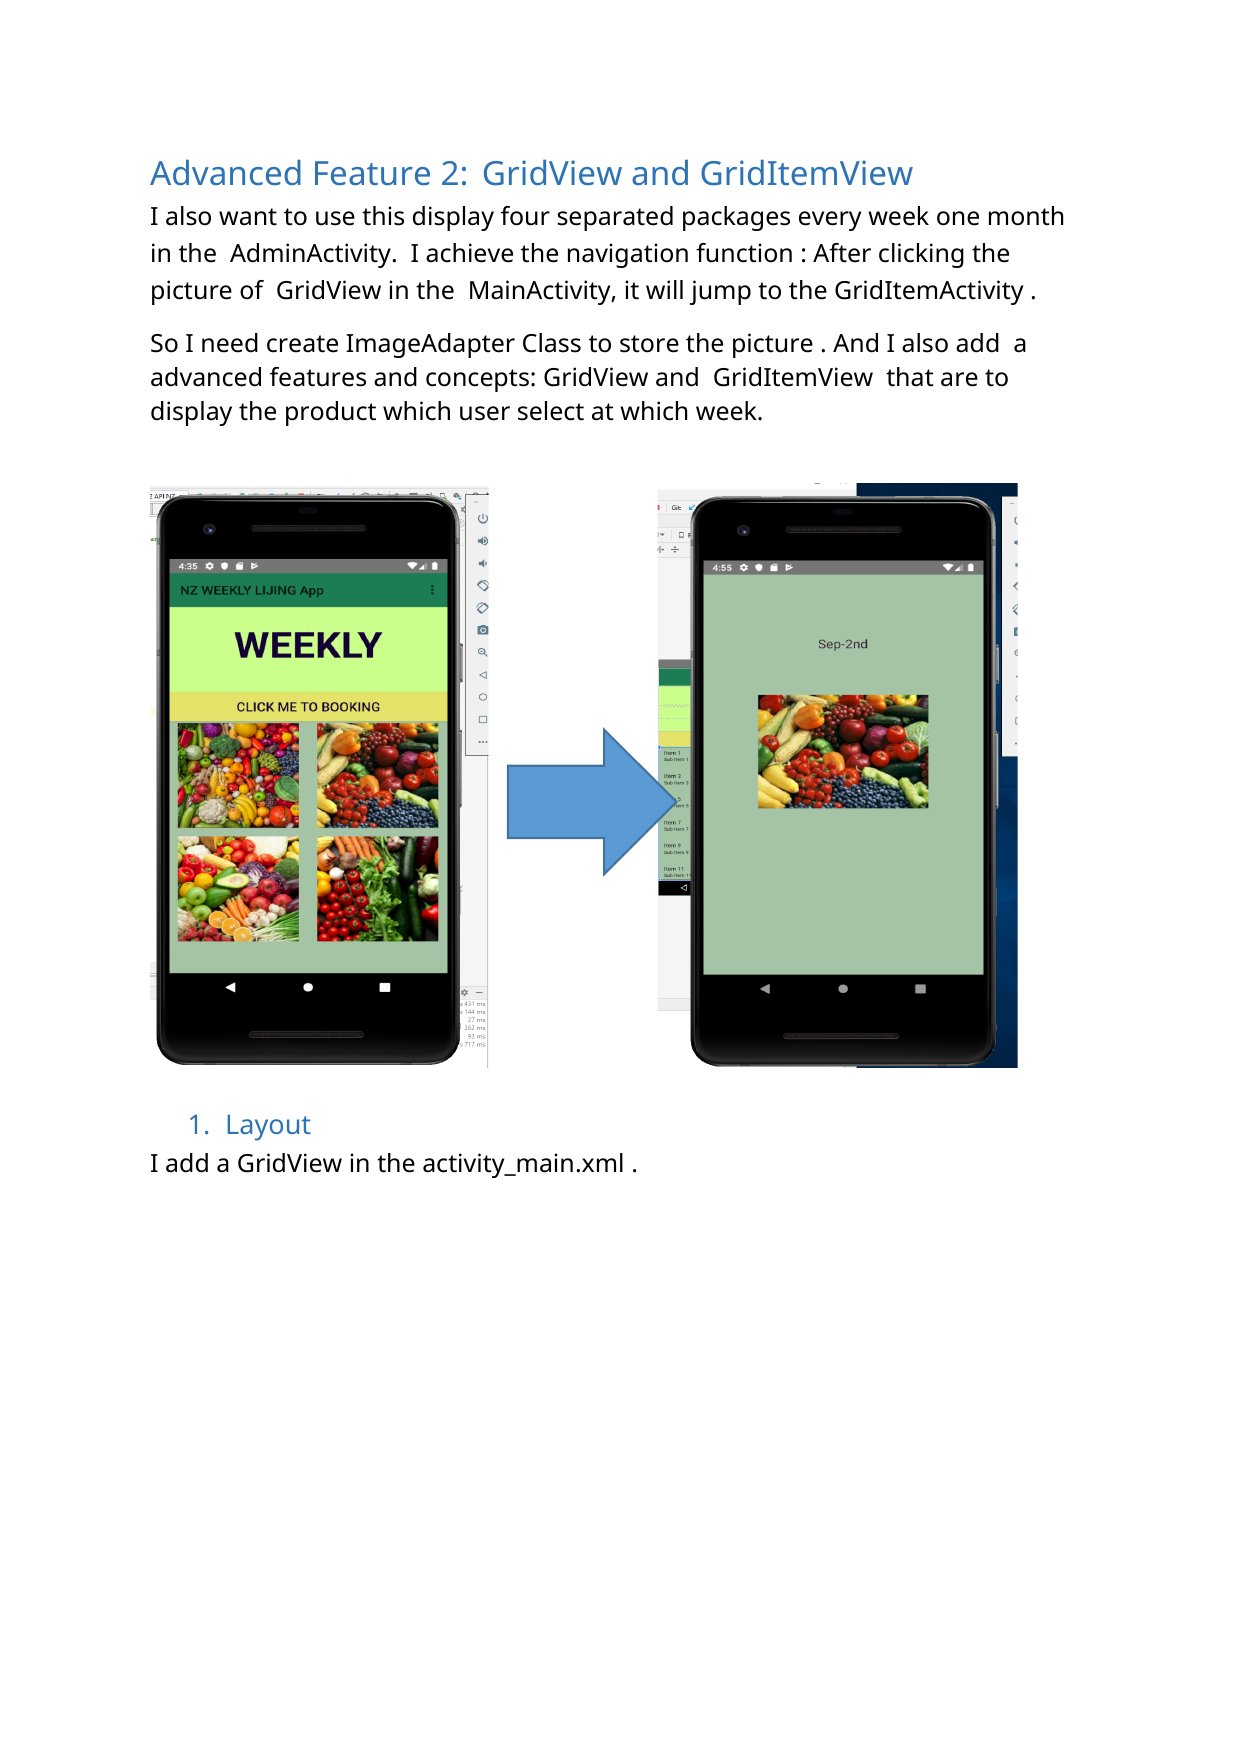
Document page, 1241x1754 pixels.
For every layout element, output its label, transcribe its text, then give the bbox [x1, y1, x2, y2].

text I also want to use this display four separated packages every week one month in the AdminActivity. I achieve the navigation function : After clicking the picture of GridView in the MainActivity, it will jump to the GridItemActivity . [150, 199, 1090, 307]
text I add a GridView in the activity_main.xml . [150, 1146, 1090, 1180]
picture [657, 483, 1018, 1068]
text So I need create ImageAdapter Class to store the picture . And I also add a advanced features and concepts: GridView and GridItemView that are to display the product which user select at which week. [150, 326, 1090, 428]
subtitle Layout [187, 1106, 1090, 1143]
subtitle Advanced Feature 2: GridView and GridItemView [150, 150, 1090, 195]
picture [150, 486, 489, 1068]
